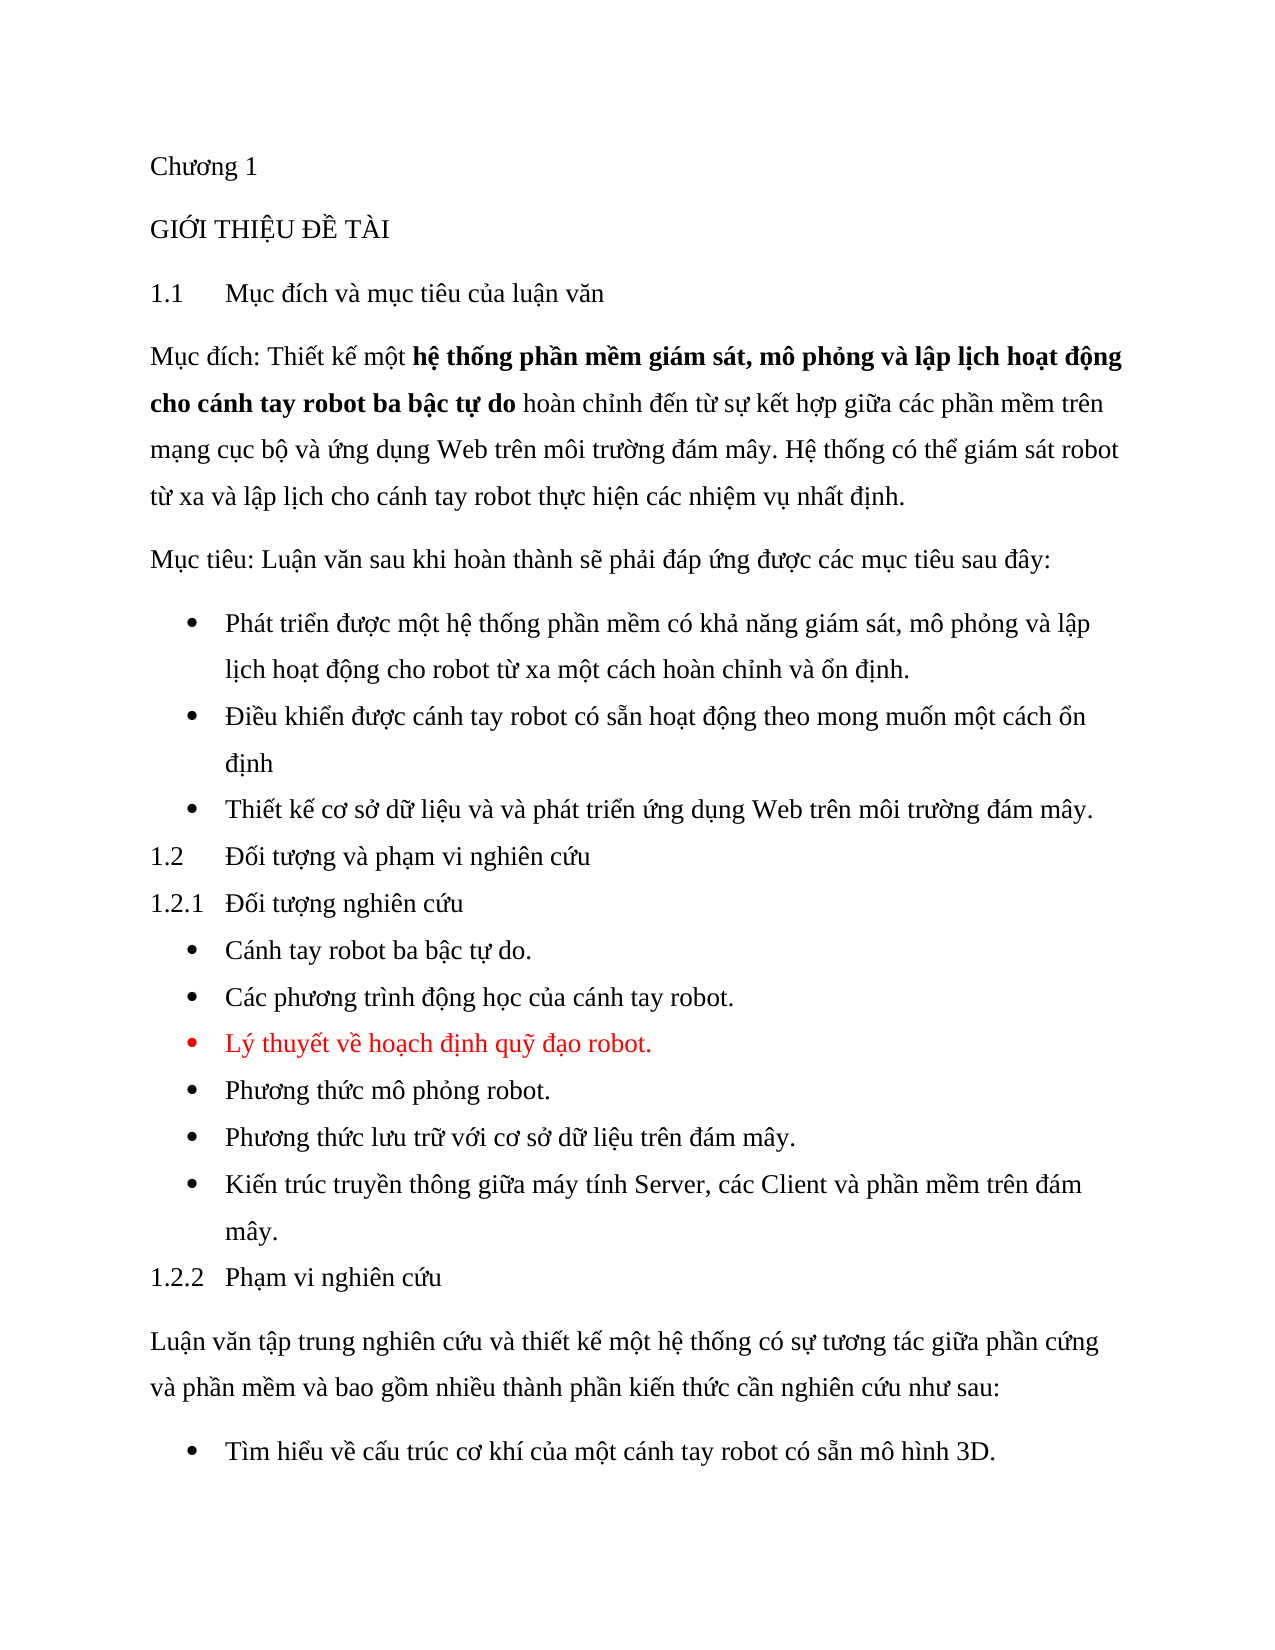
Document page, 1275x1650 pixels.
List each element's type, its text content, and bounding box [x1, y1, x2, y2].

list Tìm hiểu về cấu trúc cơ khí của một cánh tay robot có sẵn mô hình 3D. [187, 1435, 1125, 1466]
text GIỚI THIỆU ĐỀ TÀI [150, 213, 1125, 244]
list Cánh tay robot ba bậc tự do. [187, 934, 1125, 965]
text Mục đích: Thiết kế một hệ thống phần mềm giám sát, mô phỏng và lập lịch hoạt động cho cánh tay robot ba bậc tự do hoàn chỉnh đến từ sự kết hợp giữa các phần mềm trên mạng cục bộ và ứng dụng Web trên môi trường đám mây. Hệ thống có thể giám sát robot từ xa và lập lịch cho cánh tay robot thực hiện các nhiệm vụ nhất định. [150, 340, 1125, 511]
list Kiến trúc truyền thông giữa máy tính Server, các Client và phần mềm trên đám mây. [187, 1168, 1125, 1246]
list Phát triển được một hệ thống phần mềm có khả năng giám sát, mô phỏng và lập lịch hoạt động cho robot từ xa một cách hoàn chỉnh và ổn định. [187, 607, 1125, 684]
list Điều khiển được cánh tay robot có sẵn hoạt động theo mong muốn một cách ổn định [187, 700, 1125, 778]
list Các phương trình động học của cánh tay robot. [187, 981, 1125, 1012]
text Chương 1 [150, 150, 1125, 181]
list Đối tượng và phạm vi nghiên cứu [150, 840, 1125, 872]
list Đối tượng nghiên cứu [150, 887, 1125, 918]
list Thiết kế cơ sở dữ liệu và và phát triển ứng dụng Web trên môi trường đám mây. [187, 793, 1125, 825]
list Phương thức lưu trữ với cơ sở dữ liệu trên đám mây. [187, 1121, 1125, 1152]
list Phạm vi nghiên cứu [150, 1262, 1125, 1293]
list Phương thức mô phỏng robot. [187, 1074, 1125, 1106]
list Mục đích và mục tiêu của luận văn [150, 277, 1125, 308]
text Luận văn tập trung nghiên cứu và thiết kế một hệ thống có sự tương tác giữa phần cứng và phần mềm và bao gồm nhiều thành phần kiến thức cần nghiên cứu như sau: [150, 1325, 1125, 1403]
text Mục tiêu: Luận văn sau khi hoàn thành sẽ phải đáp ứng được các mục tiêu sau đây: [150, 543, 1125, 574]
list Lý thuyết về hoạch định quỹ đạo robot. [187, 1027, 1125, 1059]
